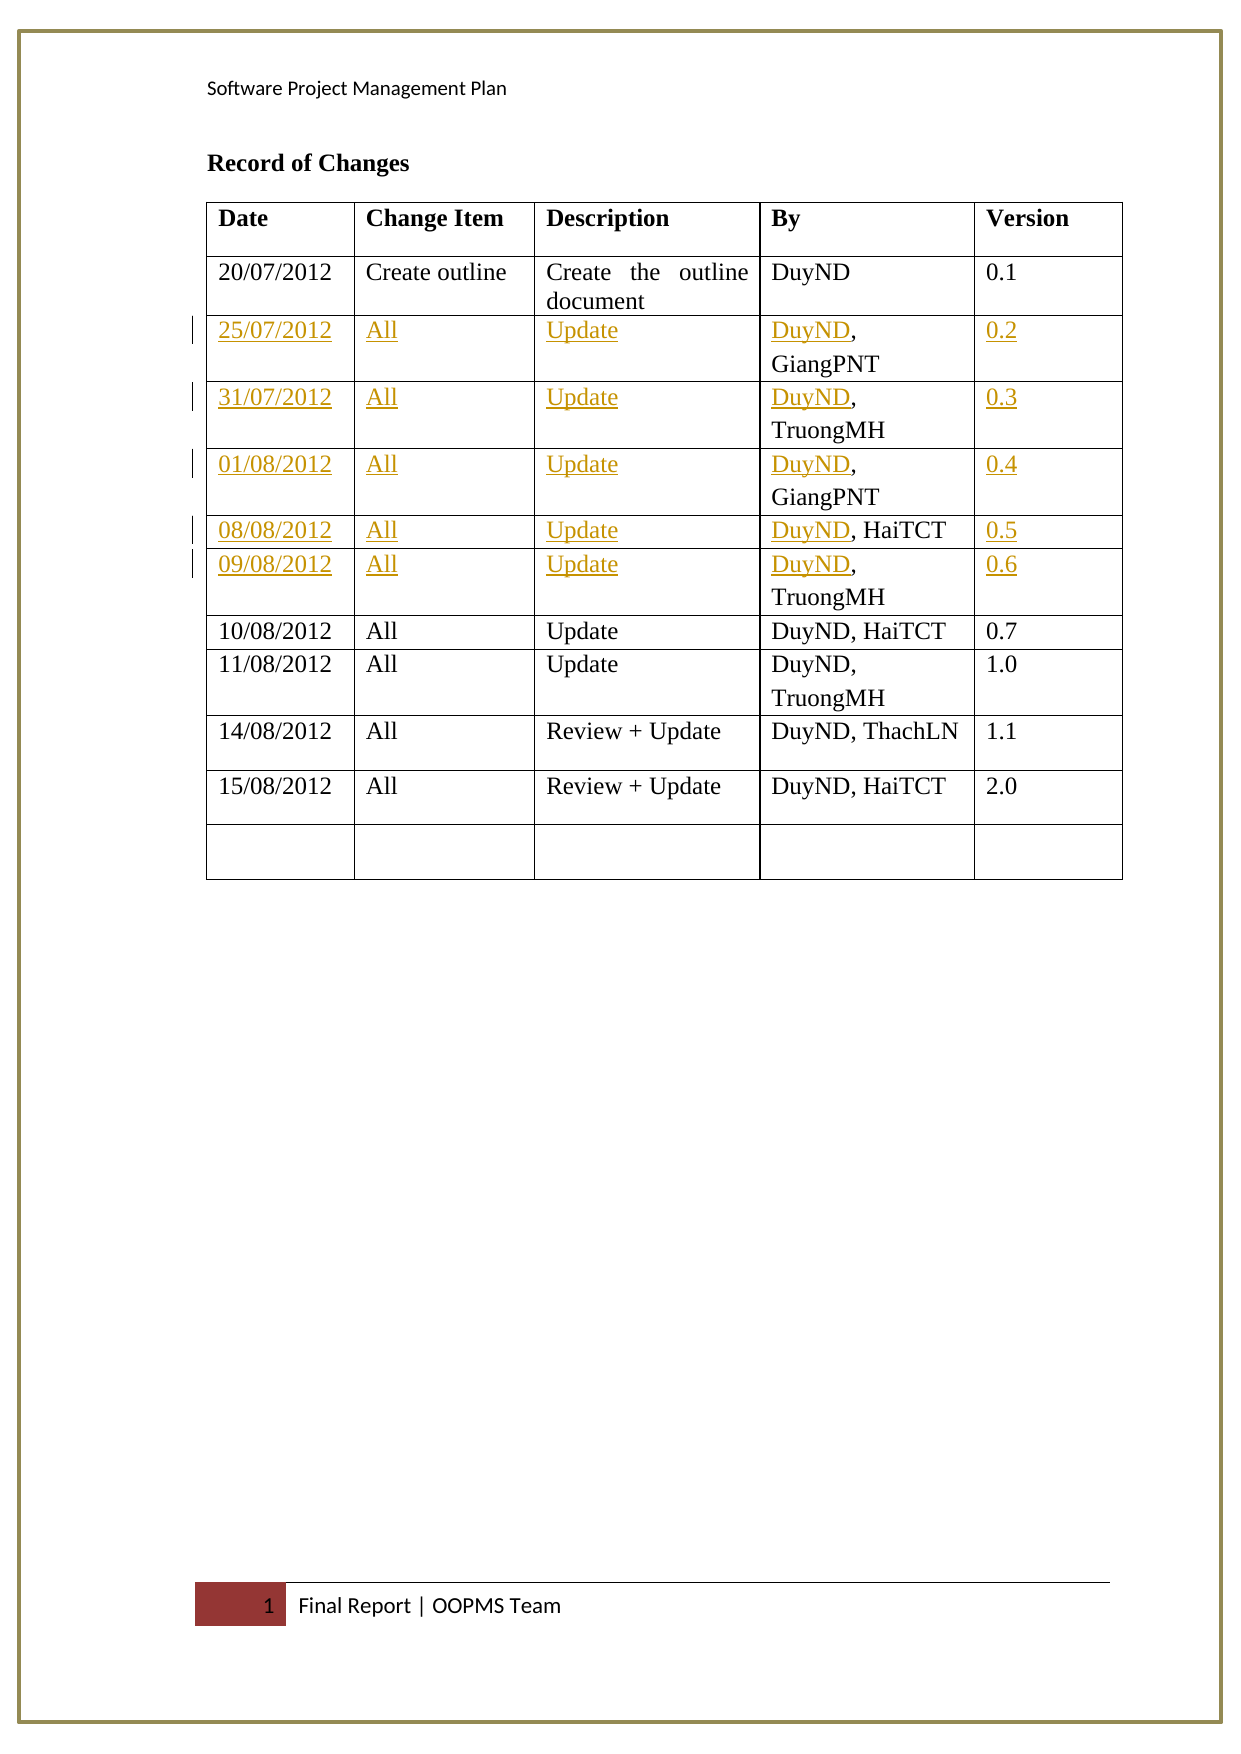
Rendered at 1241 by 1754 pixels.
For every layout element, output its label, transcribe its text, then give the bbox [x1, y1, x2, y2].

table_cell [975, 449, 1122, 514]
table_cell DuyND, ThachLN [761, 716, 974, 770]
table_cell , HaiTCT [761, 516, 974, 548]
table_cell [535, 449, 759, 514]
table_header Description [535, 203, 759, 256]
table_cell 1.1 [975, 716, 1122, 770]
table_cell [207, 825, 354, 879]
text Record of Changes [207, 148, 1122, 176]
table_cell Review + Update [535, 716, 759, 770]
table_header By [761, 203, 974, 256]
table_cell 14/08/2012 [207, 716, 354, 770]
table_cell [535, 516, 759, 548]
table_cell [975, 316, 1122, 381]
table_cell [355, 825, 534, 879]
table_cell [975, 382, 1122, 448]
table_cell , GiangPNT [761, 316, 974, 381]
table_cell All [355, 716, 534, 770]
table_header Version [975, 203, 1122, 256]
table_cell [761, 825, 974, 879]
table_cell [975, 549, 1122, 615]
table_cell DuyND, HaiTCT [761, 616, 974, 648]
table_cell 10/08/2012 [207, 616, 354, 648]
table_cell [535, 382, 759, 448]
table_cell [535, 825, 759, 879]
table_cell , TruongMH [761, 382, 974, 448]
table_cell [207, 382, 354, 448]
table_cell [535, 316, 759, 381]
table_header Date [207, 203, 354, 256]
table_cell [355, 316, 534, 381]
table_cell 11/08/2012 [207, 650, 354, 715]
table_cell All [355, 771, 534, 824]
table_cell DuyND, HaiTCT [761, 771, 974, 824]
table_cell 2.0 [975, 771, 1122, 824]
table_cell Update [535, 616, 759, 648]
table_cell [207, 449, 354, 514]
table_cell 15/08/2012 [207, 771, 354, 824]
table_cell All [355, 650, 534, 715]
table_cell [355, 382, 534, 448]
table_cell 20/07/2012 [207, 257, 354, 314]
table_cell , TruongMH [761, 549, 974, 615]
table_cell [975, 516, 1122, 548]
table_cell [355, 516, 534, 548]
table_cell [975, 825, 1122, 879]
table_cell Review + Update [535, 771, 759, 824]
table_cell [207, 316, 354, 381]
table_cell Update [535, 650, 759, 715]
table_cell All [355, 616, 534, 648]
table_cell DuyND, TruongMH [761, 650, 974, 715]
table_cell [207, 549, 354, 615]
table_cell [535, 549, 759, 615]
table_cell [355, 449, 534, 514]
table_header Change Item [355, 203, 534, 256]
table_cell [207, 516, 354, 548]
table_cell [355, 549, 534, 615]
table_cell 1.0 [975, 650, 1122, 715]
table_cell 0.7 [975, 616, 1122, 648]
table_cell 0.1 [975, 257, 1122, 314]
table_cell DuyND [761, 257, 974, 314]
table_cell Create outline [355, 257, 534, 314]
table_cell , GiangPNT [761, 449, 974, 514]
